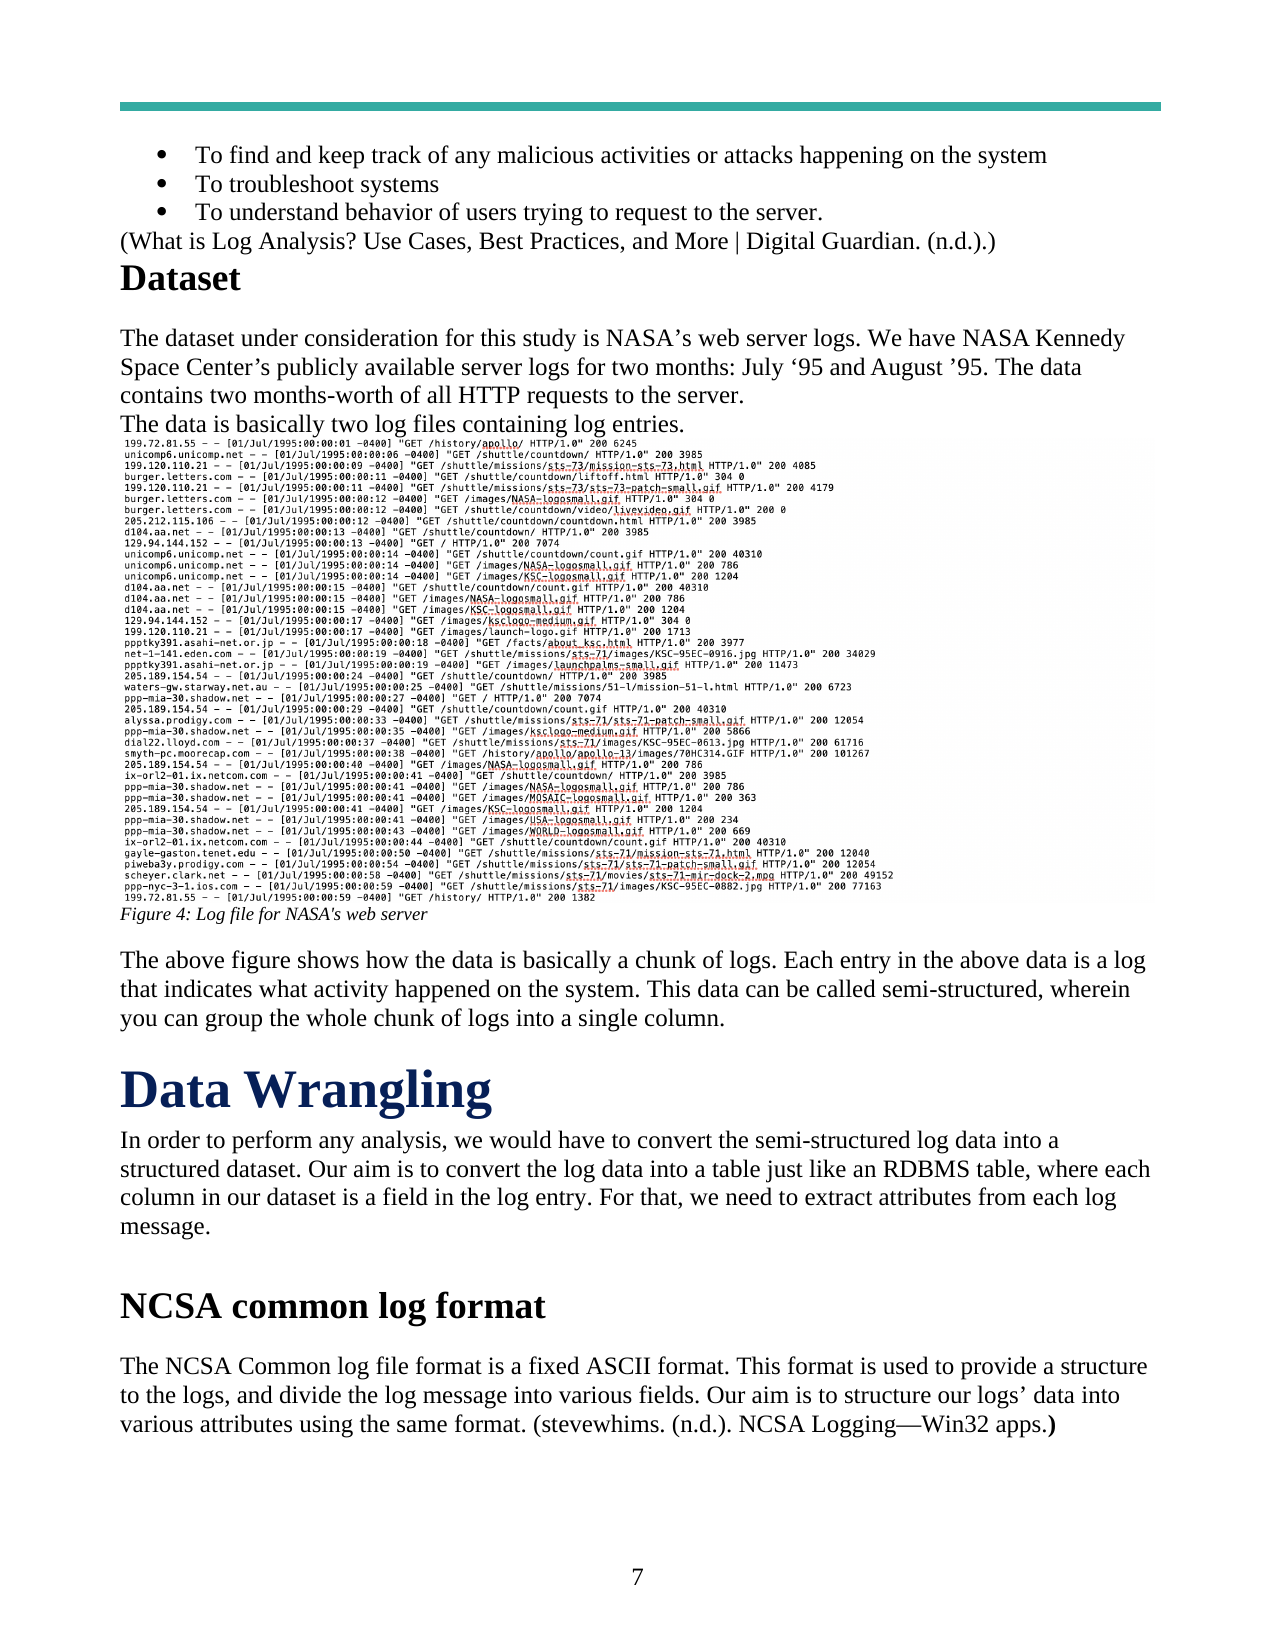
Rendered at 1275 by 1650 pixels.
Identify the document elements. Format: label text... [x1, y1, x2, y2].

text The above figure shows how the data is basically a chunk of logs. Each entry in the above data is a log that indicates what activity happened on the system. This data can be called semi-structured, wherein you can group the whole chunk of logs into a single column. [120, 945, 1155, 1031]
subtitle Dataset [120, 255, 1155, 298]
subtitle NCSA common log format [120, 1283, 1155, 1326]
list To find and keep track of any malicious activities or attacks happening on the system [157, 140, 1155, 169]
list To understand behavior of users trying to request to the server. [157, 197, 1155, 226]
text In order to perform any analysis, we would have to convert the semi-structured log data into a structured dataset. Our aim is to convert the log data into a table just like an RDBMS table, where each column in our dataset is a field in the log entry. For that, we need to extract attributes from each log message. [120, 1125, 1155, 1240]
list To troubleshoot systems [157, 169, 1155, 197]
subtitle Data Wrangling [120, 1056, 1155, 1119]
text The NCSA Common log file format is a fixed ASCII format. This format is used to provide a structure to the logs, and divide the log message into various fields. Our aim is to structure our logs’ data into various attributes using the same format. (stevewhims. (n.d.). NCSA Logging—Win32 apps.) [541, 1351, 1155, 1437]
text (What is Log Analysis? Use Cases, Best Practices, and More | Digital Guardian. (n.d.).) [128, 226, 1155, 255]
text The dataset under consideration for this study is NASA’s web server logs. We have NASA Kennedy Space Center’s publicly available server logs for two months: July ‘95 and August ’95. The data contains two months-worth of all HTTP requests to the server. [120, 323, 1155, 409]
picture [120, 438, 1155, 903]
text The data is basically two log files containing log entries. [120, 409, 1155, 438]
